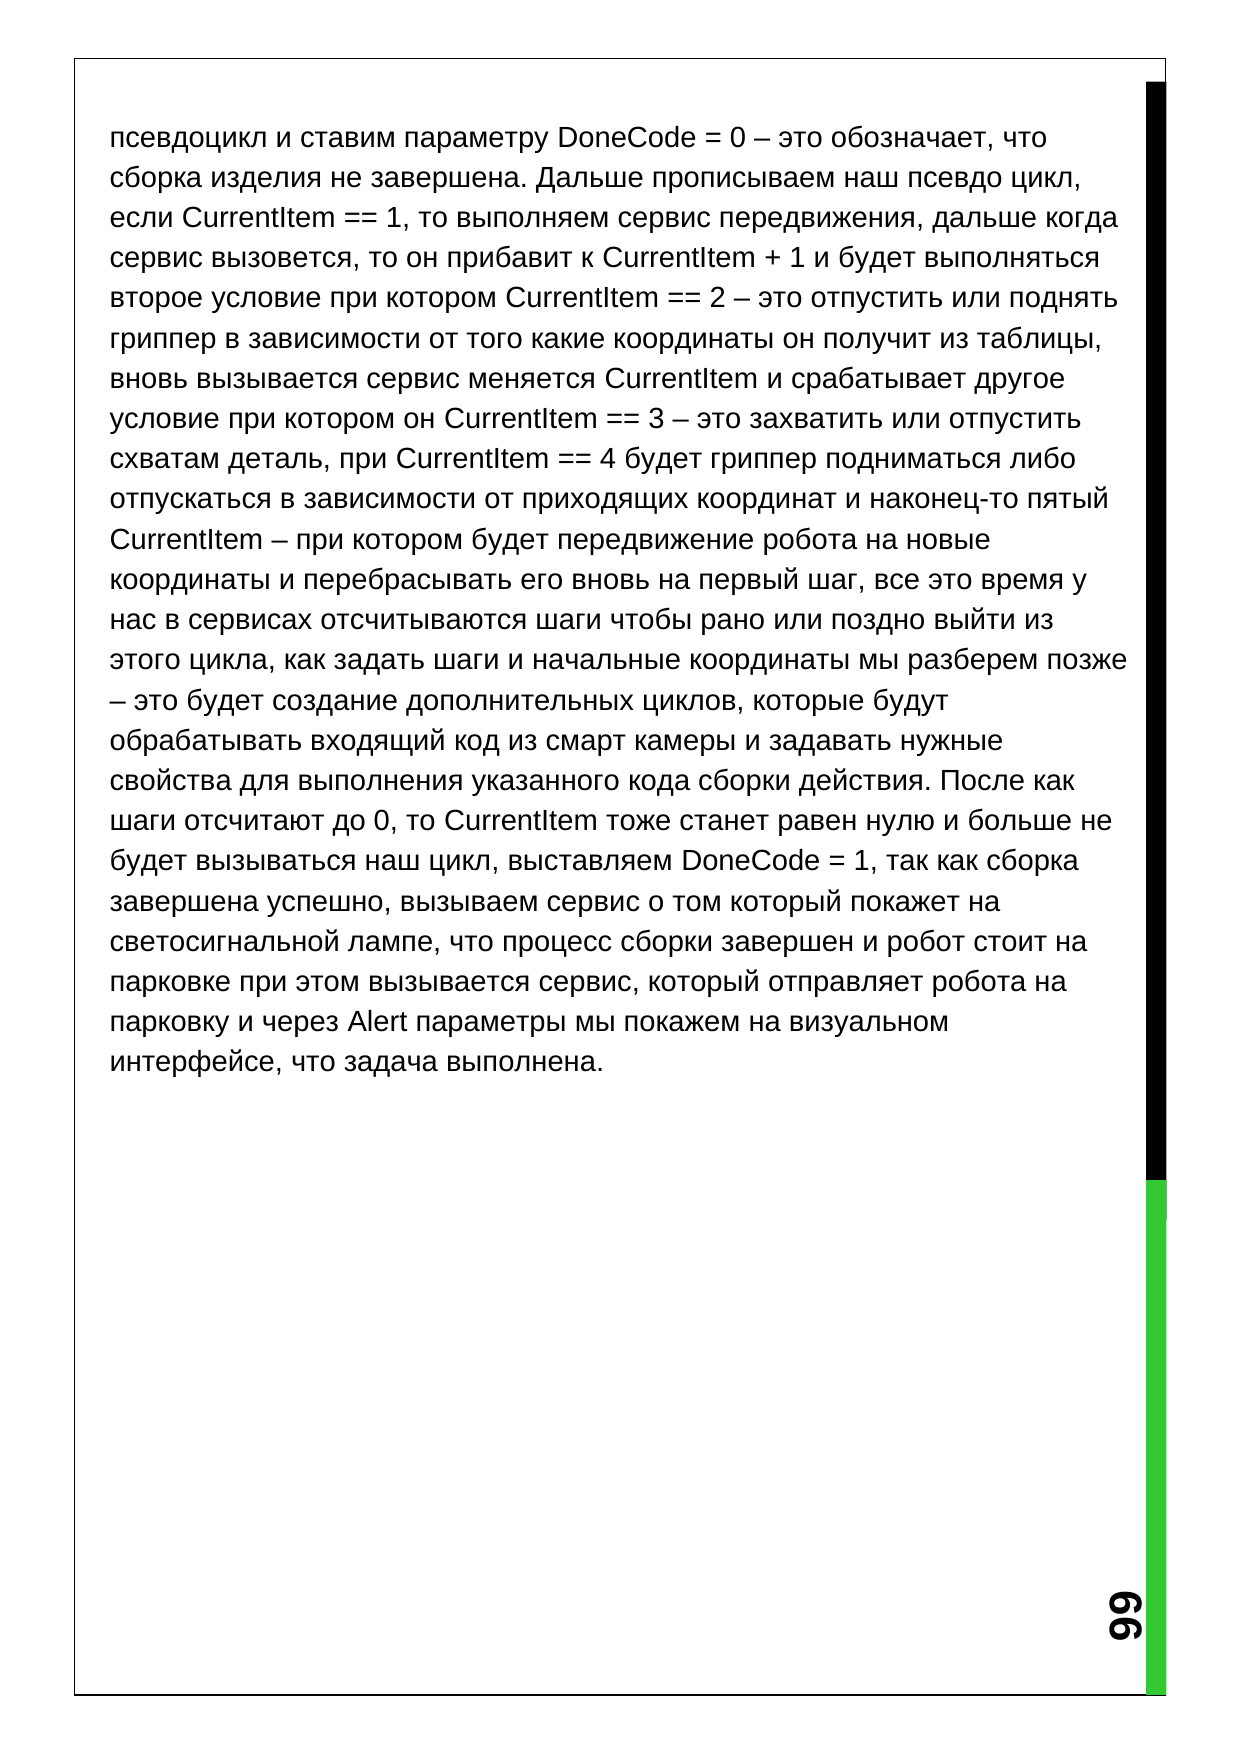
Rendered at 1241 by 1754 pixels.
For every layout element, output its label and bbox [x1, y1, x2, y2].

text [109, 119, 1131, 1078]
